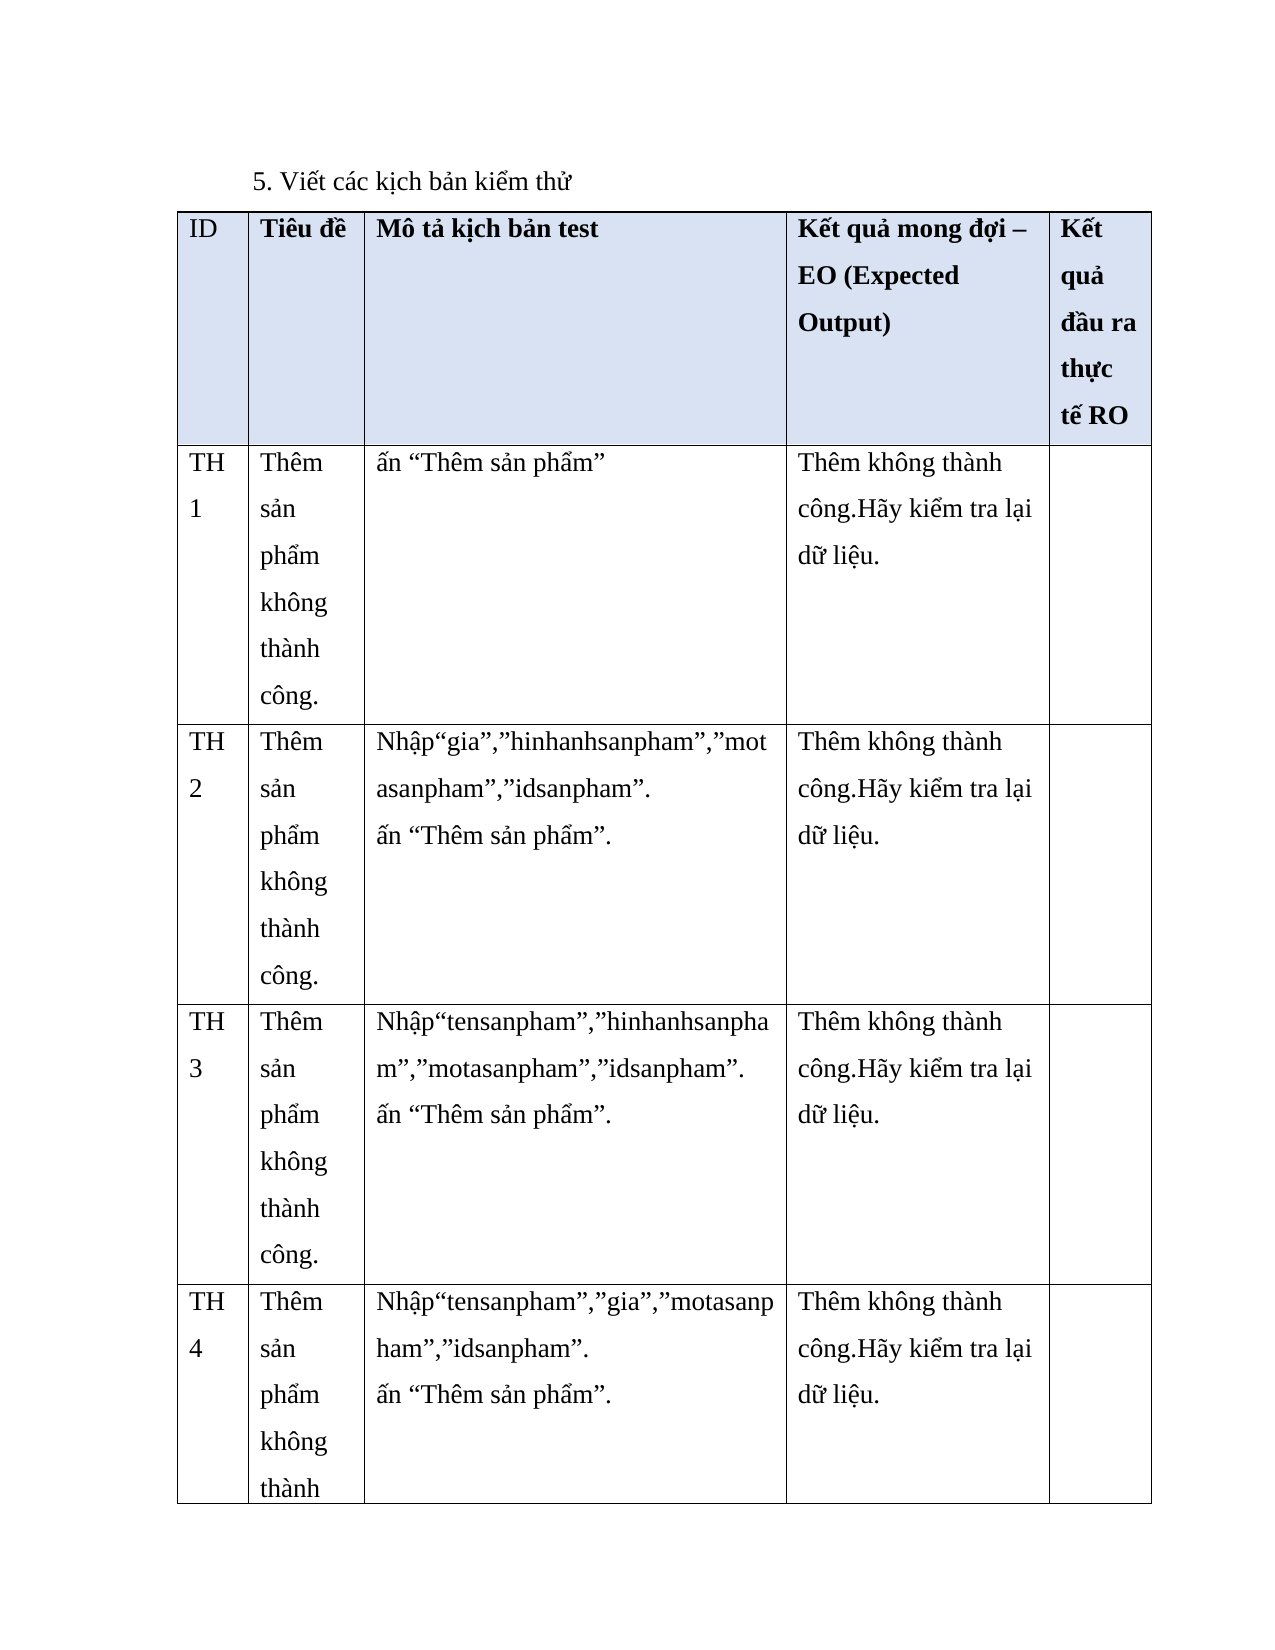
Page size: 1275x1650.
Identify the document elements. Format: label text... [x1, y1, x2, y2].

table_header Kết quả mong đợi – EO (Expected Output) [787, 213, 1049, 444]
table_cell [249, 1285, 364, 1503]
table_header ID [178, 213, 248, 444]
table_cell Thêm không thành công.Hãy kiểm tra lại dữ liệu. [787, 725, 1049, 1004]
table_cell [1050, 446, 1151, 724]
table_cell Thêm sản phẩm không thành công. [249, 1005, 364, 1284]
table_cell [1050, 1285, 1151, 1503]
table_cell Thêm không thành công.Hãy kiểm tra lại dữ liệu. [787, 446, 1049, 724]
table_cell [787, 1005, 1049, 1284]
table_cell [1050, 1005, 1151, 1284]
table_cell TH2 [178, 725, 248, 1004]
table_header Mô tả kịch bản test [365, 213, 786, 444]
table_header Tiêu đề [249, 213, 364, 444]
table_cell Nhập“tensanpham”,”hinhanhsanpham”,”motasanpham”,”idsanpham”. ấn “Thêm sản phẩm”. [365, 1005, 786, 1284]
table_header Kết quả đầu ra thực tế RO [1050, 213, 1151, 444]
text 5. Viết các kịch bản kiểm thử [177, 165, 1157, 196]
table_cell Nhập“gia”,”hinhanhsanpham”,”motasanpham”,”idsanpham”. ấn “Thêm sản phẩm”. [365, 725, 786, 1004]
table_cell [365, 1285, 786, 1503]
table_cell TH3 [178, 1005, 248, 1284]
table_cell TH4 [178, 1285, 248, 1503]
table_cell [787, 1285, 1049, 1503]
table_cell Thêm sản phẩm không thành công. [249, 446, 364, 724]
table_cell [1050, 725, 1151, 1004]
table_cell TH1 [178, 446, 248, 724]
table_cell Thêm sản phẩm không thành công. [249, 725, 364, 1004]
table_cell ấn “Thêm sản phẩm” [365, 446, 786, 724]
